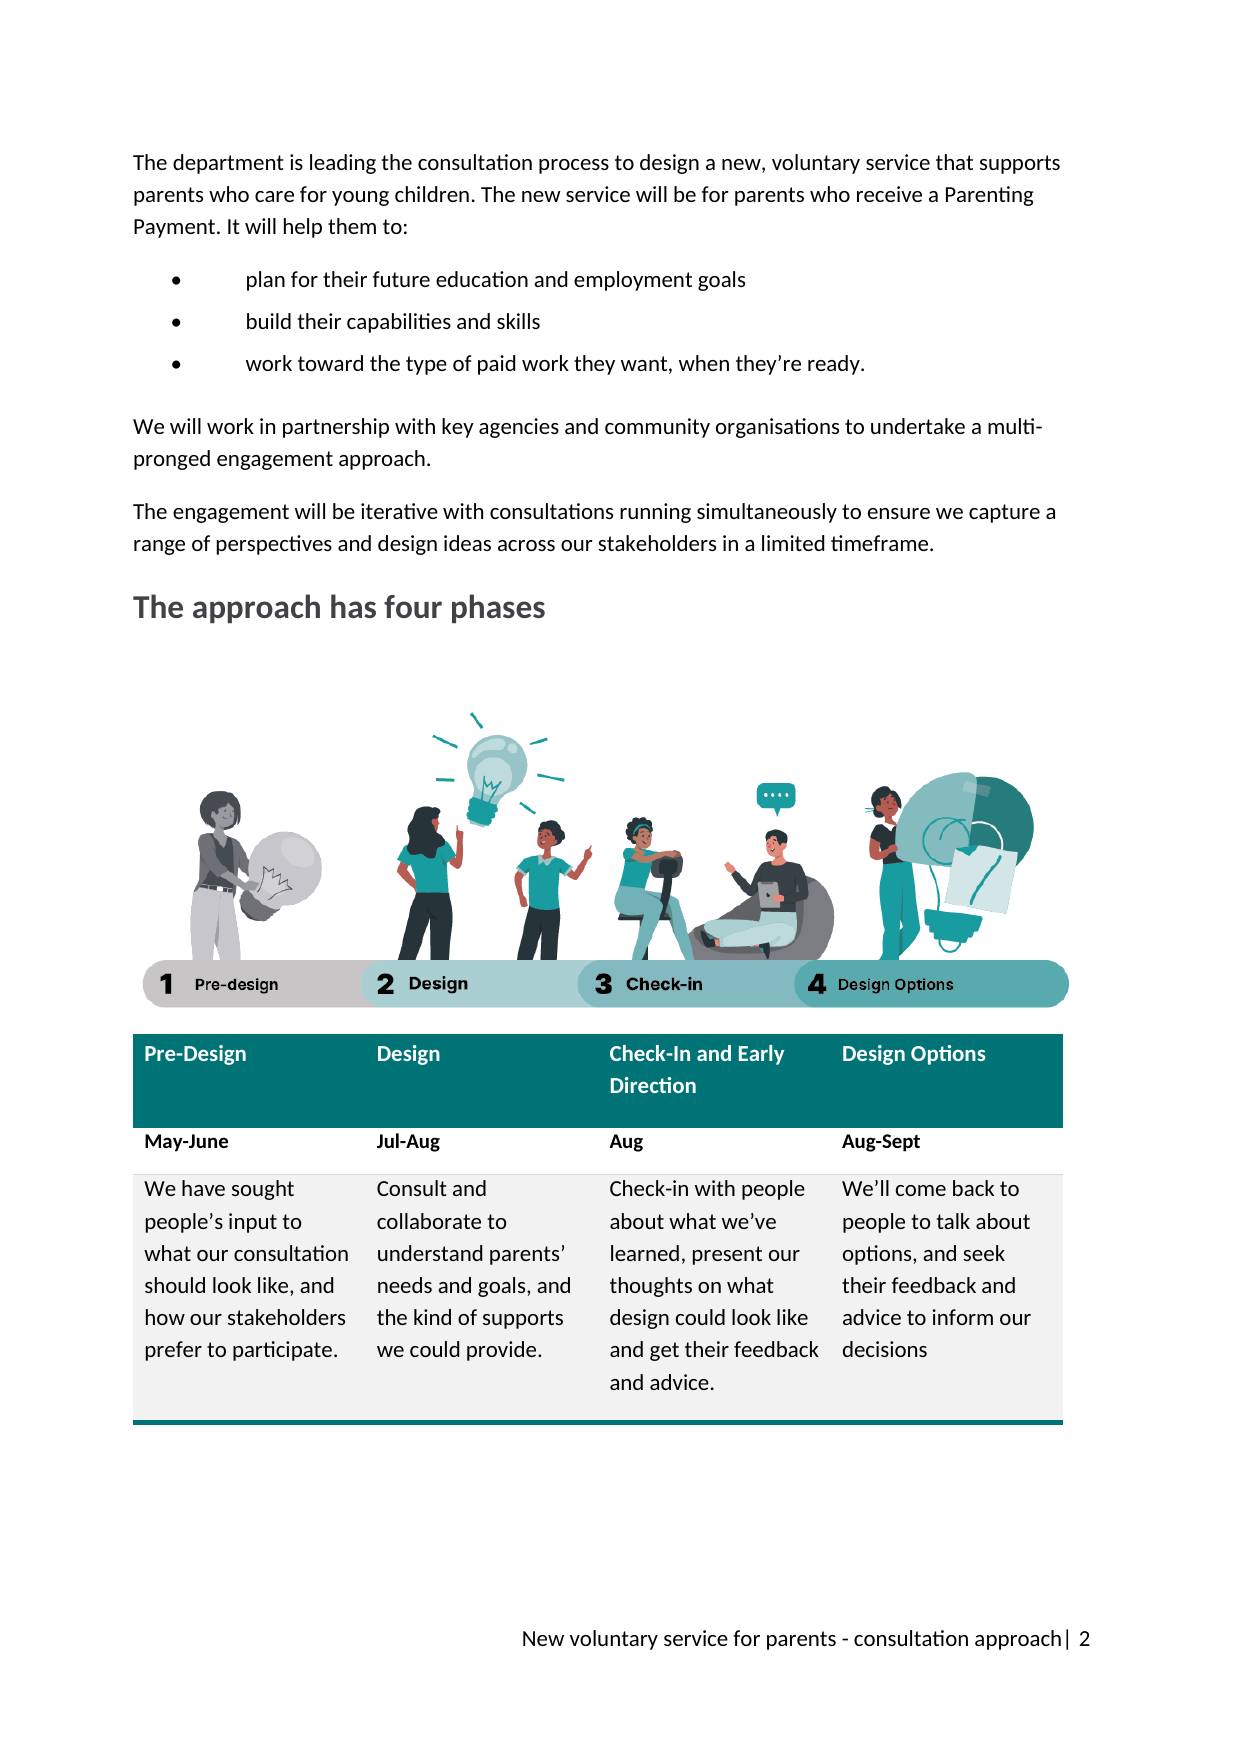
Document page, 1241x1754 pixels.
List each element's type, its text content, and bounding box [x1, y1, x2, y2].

table_header Design [365, 1039, 598, 1124]
table_cell Aug-Sept [831, 1128, 1063, 1174]
table_cell Check-in with people about what we’ve learned, present our thoughts on what design could look like and get their feedback and advice. [598, 1175, 831, 1420]
text The department is leading the consultation process to design a new, voluntary service that supports parents who care for young children. The new service will be for parents who receive a Parenting Payment. It will help them to: [133, 148, 1090, 240]
table_cell We have sought people’s input to what our consultation should look like, and how our stakeholders prefer to participate. [133, 1175, 365, 1420]
subtitle The approach has four phases [133, 586, 1090, 627]
table_cell We’ll come back to people to talk about options, and seek their feedback and advice to inform our decisions [831, 1175, 1063, 1420]
table_header Check-In and Early Direction [598, 1039, 831, 1124]
list work toward the type of paid work they want, when they’re ready. [170, 349, 1090, 377]
list plan for their future education and employment goals [170, 265, 1090, 293]
text The engagement will be iterative with consultations running simultaneously to ensure we capture a range of perspectives and design ideas across our stakeholders in a limited timeframe. [133, 497, 1090, 557]
picture [132, 690, 1078, 1010]
text We will work in partnership with key agencies and community organisations to undertake a multi-pronged engagement approach. [133, 412, 1090, 472]
table_cell May-June [133, 1128, 365, 1174]
table_header Pre-Design [133, 1039, 365, 1124]
table_cell Consult and collaborate to understand parents’ needs and goals, and the kind of supports we could provide. [365, 1175, 598, 1420]
table_header Design Options [831, 1039, 1063, 1124]
list build their capabilities and skills [170, 307, 1090, 335]
table_cell Jul-Aug [365, 1128, 598, 1174]
table_cell Aug [598, 1128, 831, 1174]
